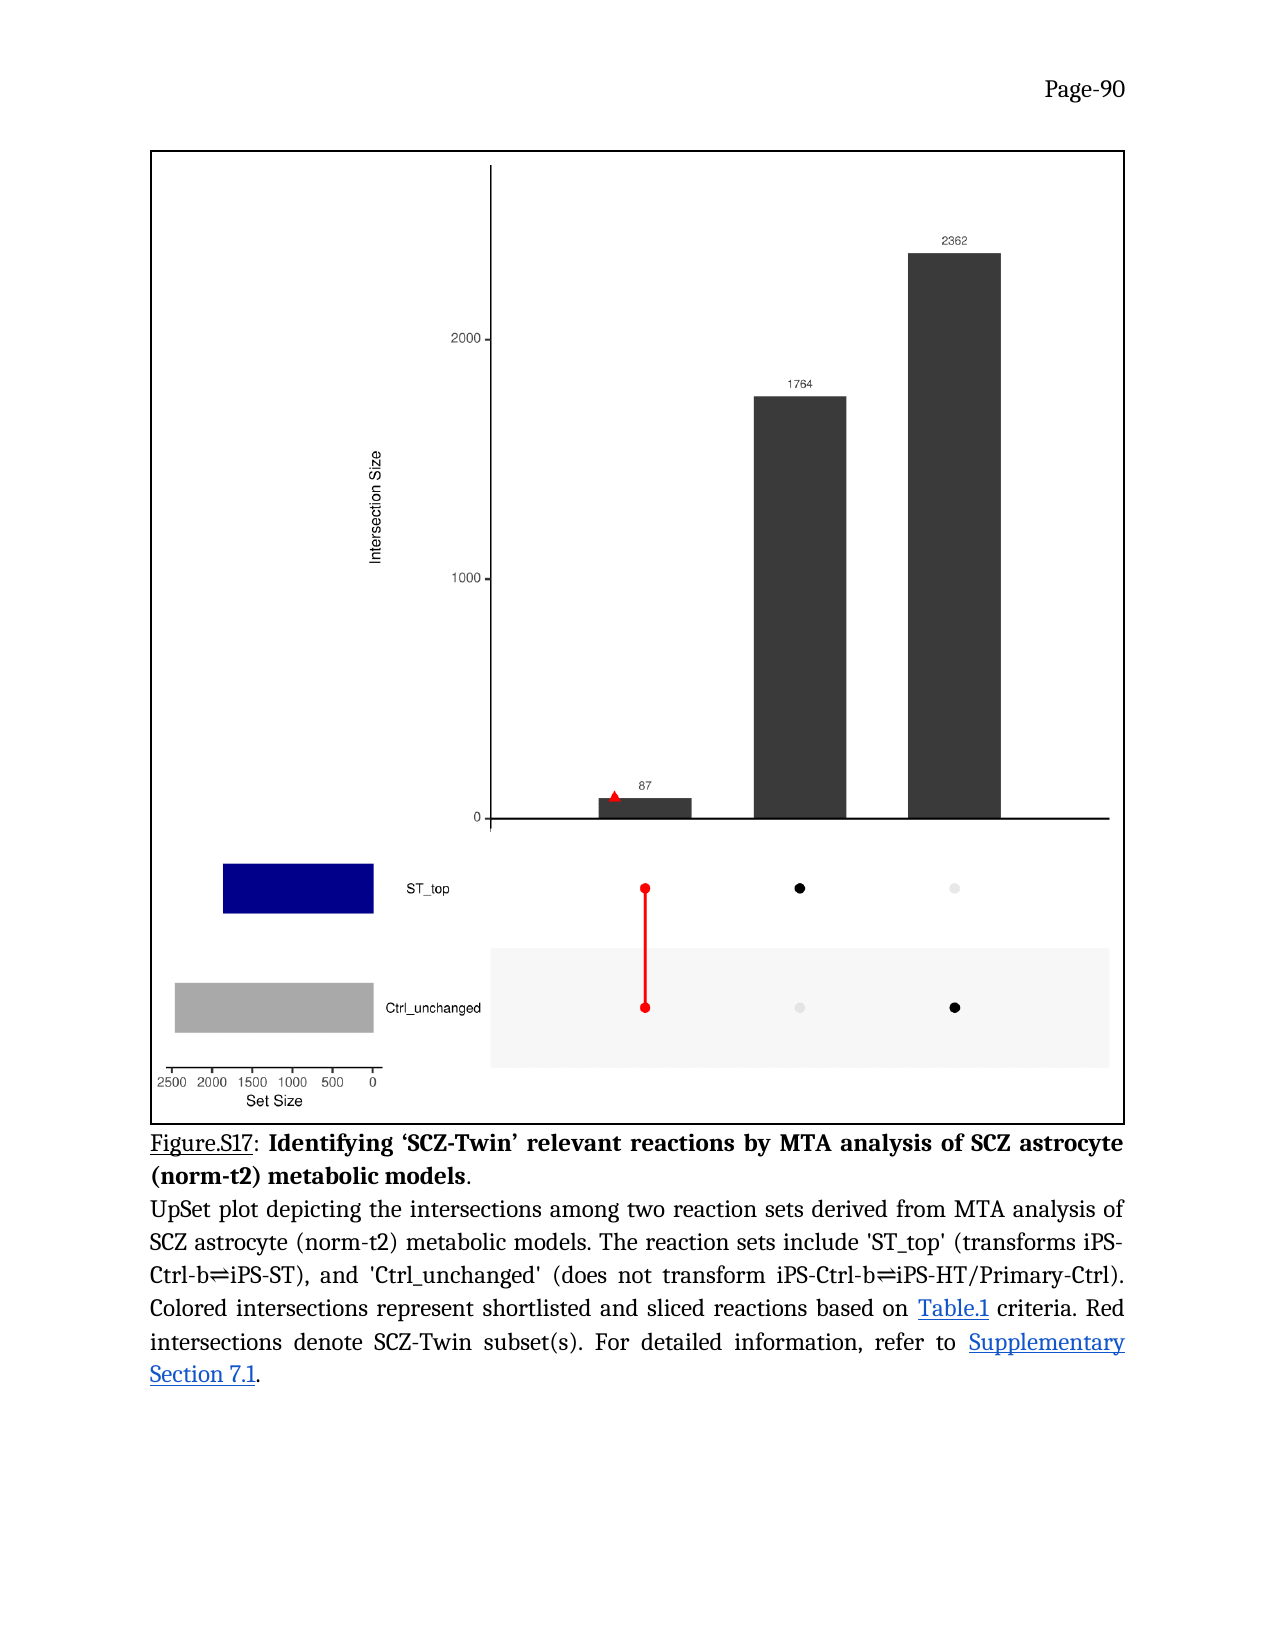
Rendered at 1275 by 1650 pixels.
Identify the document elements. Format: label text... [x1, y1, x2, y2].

text UpSet plot depicting the intersections among two reaction sets derived from MTA analysis of SCZ astrocyte (norm-t2) metabolic models. The reaction sets include 'ST_top' (transforms iPS-Ctrl-b⇌iPS-ST), and 'Ctrl_unchanged' (does not transform iPS-Ctrl-b⇌iPS-HT/Primary-Ctrl). Colored intersections represent shortlisted and sliced reactions based on Table.1 criteria. Red intersections denote SCZ-Twin subset(s). For detailed information, refer to Supplementary Section 7.1. [150, 1195, 1125, 1389]
text Figure.S17: Identifying ‘SCZ-Twin’ relevant reactions by MTA analysis of SCZ astrocyte (norm-t2) metabolic models. [150, 1129, 1125, 1191]
picture [152, 152, 1123, 1123]
